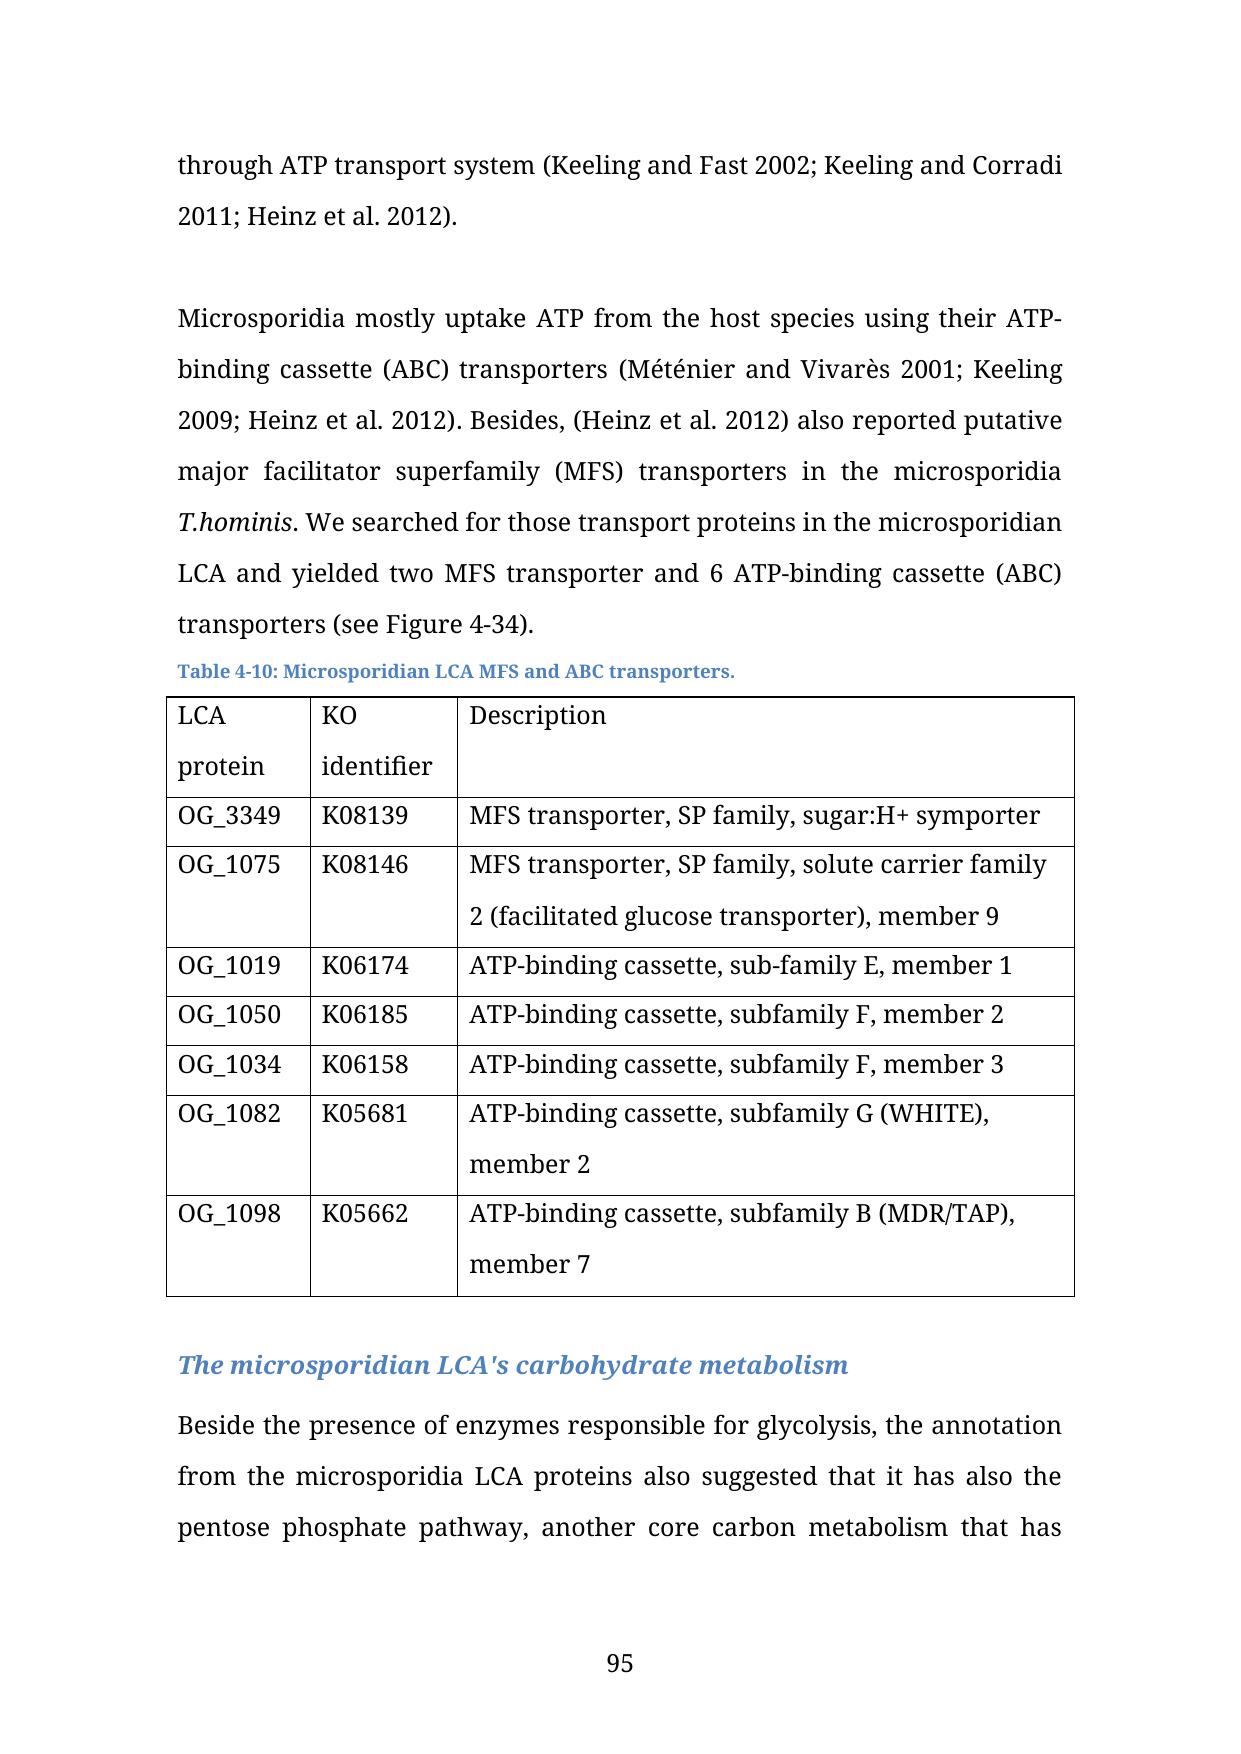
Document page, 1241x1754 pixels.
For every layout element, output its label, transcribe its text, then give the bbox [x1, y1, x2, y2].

table_cell K06158 [311, 1046, 457, 1095]
table_cell OG_1034 [167, 1046, 310, 1095]
table_cell ATP-binding cassette, subfamily F, member 3 [458, 1046, 1074, 1095]
table_cell K06174 [311, 948, 457, 996]
table_cell ATP-binding cassette, subfamily B (MDR/TAP), member 7 [458, 1196, 1074, 1296]
table_cell K05662 [311, 1196, 457, 1296]
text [177, 1408, 1063, 1544]
table_cell K06185 [311, 997, 457, 1045]
table_cell OG_1098 [167, 1196, 310, 1296]
table_cell OG_1019 [167, 948, 310, 996]
table_cell K05681 [311, 1096, 457, 1195]
table_cell OG_1050 [167, 997, 310, 1045]
table_cell K08146 [311, 847, 457, 947]
table_header LCA protein [167, 698, 310, 797]
table_cell K08139 [311, 798, 457, 846]
table_cell ATP-binding cassette, subfamily F, member 2 [458, 997, 1074, 1045]
table_cell ATP-binding cassette, sub-family E, member 1 [458, 948, 1074, 996]
table_cell ATP-binding cassette, subfamily G (WHITE), member 2 [458, 1096, 1074, 1195]
table_cell MFS transporter, SP family, solute carrier family 2 (facilitated glucose transporter), member 9 [458, 847, 1074, 947]
table_cell OG_1082 [167, 1096, 310, 1195]
table_header Description [458, 698, 1074, 797]
table_header KO identifier [311, 698, 457, 797]
table_cell OG_3349 [167, 798, 310, 846]
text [177, 148, 1063, 233]
table_cell MFS transporter, SP family, sugar:H+ symporter [458, 798, 1074, 846]
table_cell OG_1075 [167, 847, 310, 947]
text The microsporidian LCA's carbohydrate metabolism [177, 1348, 1063, 1382]
